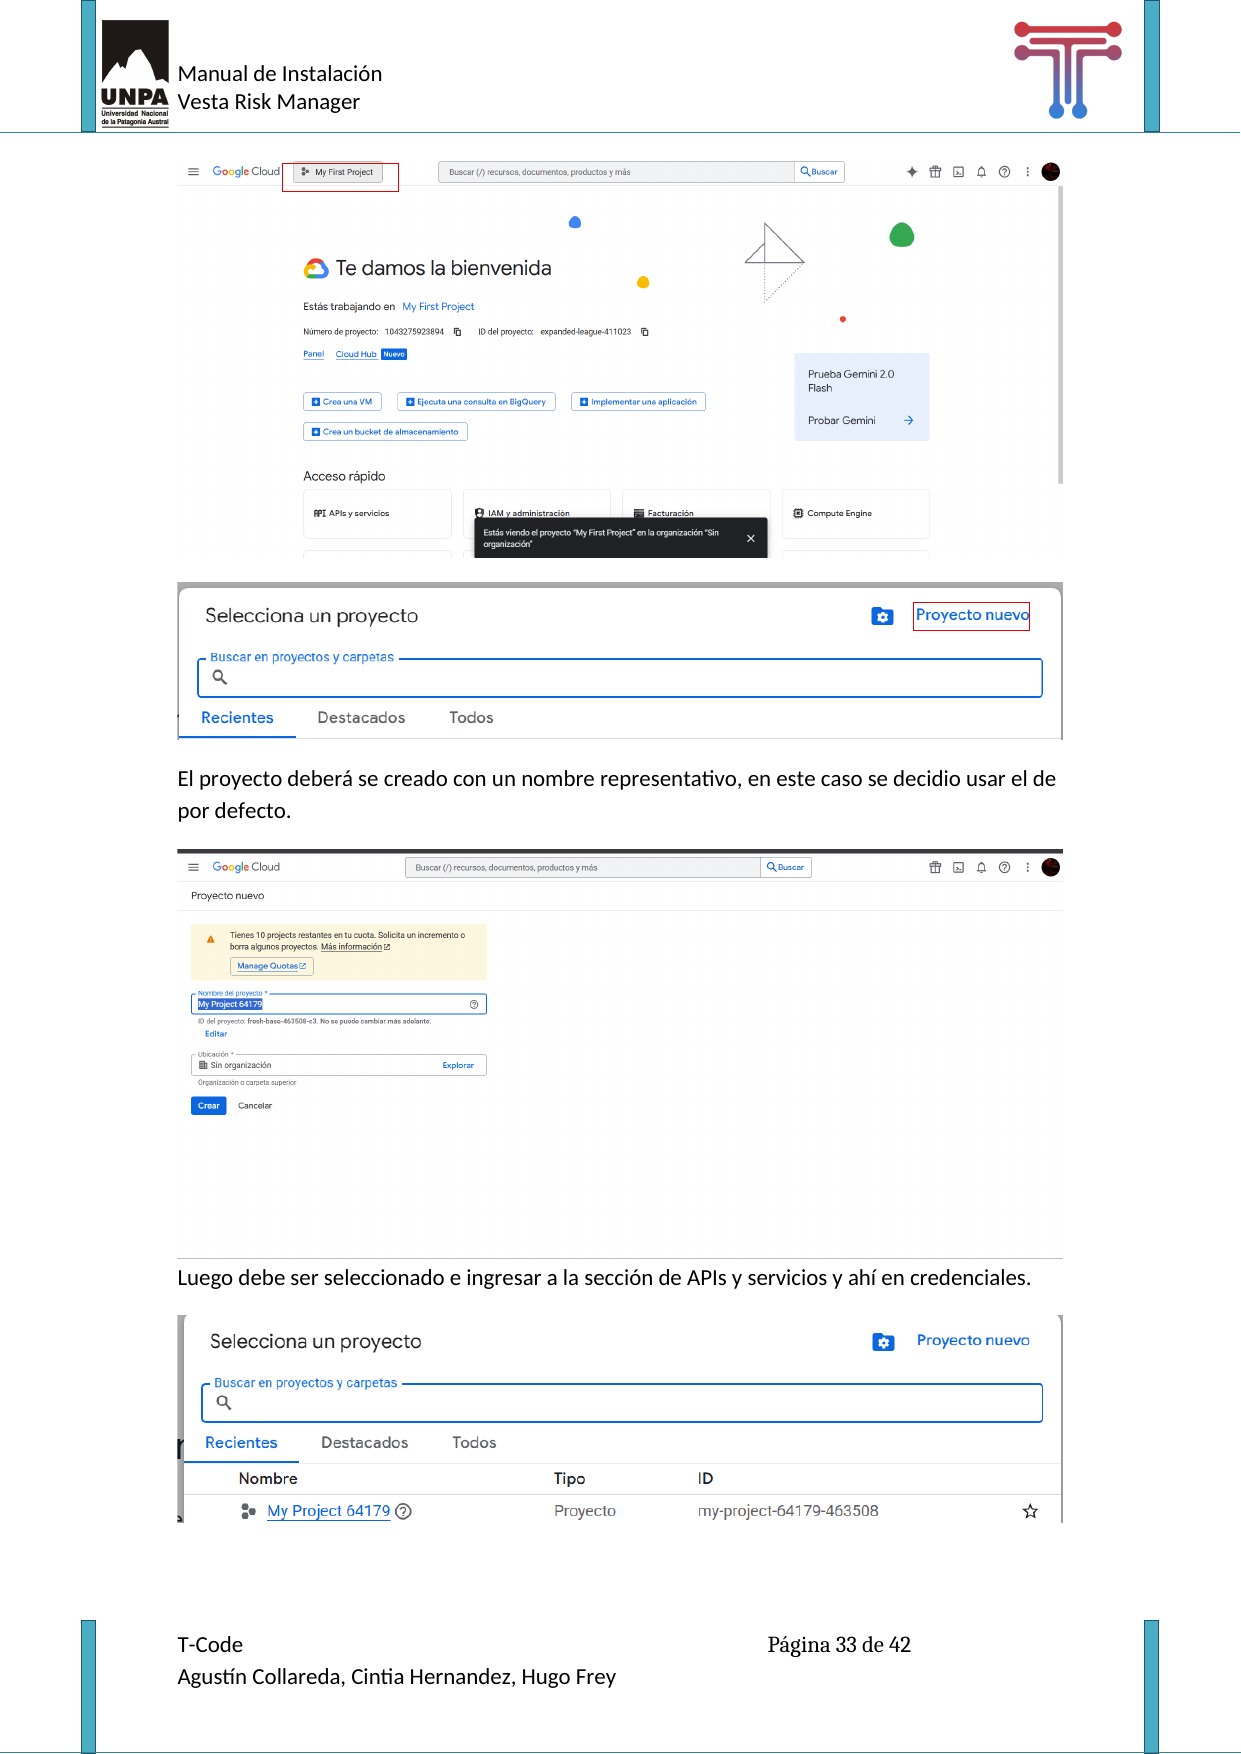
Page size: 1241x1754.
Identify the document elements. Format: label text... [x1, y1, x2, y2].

picture [100, 18, 170, 129]
picture [177, 582, 1063, 740]
text El proyecto deberá se creado con un nombre representativo, en este caso se decidio usar el de por defecto. [177, 764, 1063, 825]
text Luego debe ser seleccionado e ingresar a la sección de APIs y servicios y ahí en credenciales. [177, 1259, 1063, 1291]
picture [1013, 18, 1123, 121]
picture [177, 1315, 1063, 1523]
picture [177, 849, 1063, 1259]
picture [177, 160, 1063, 558]
